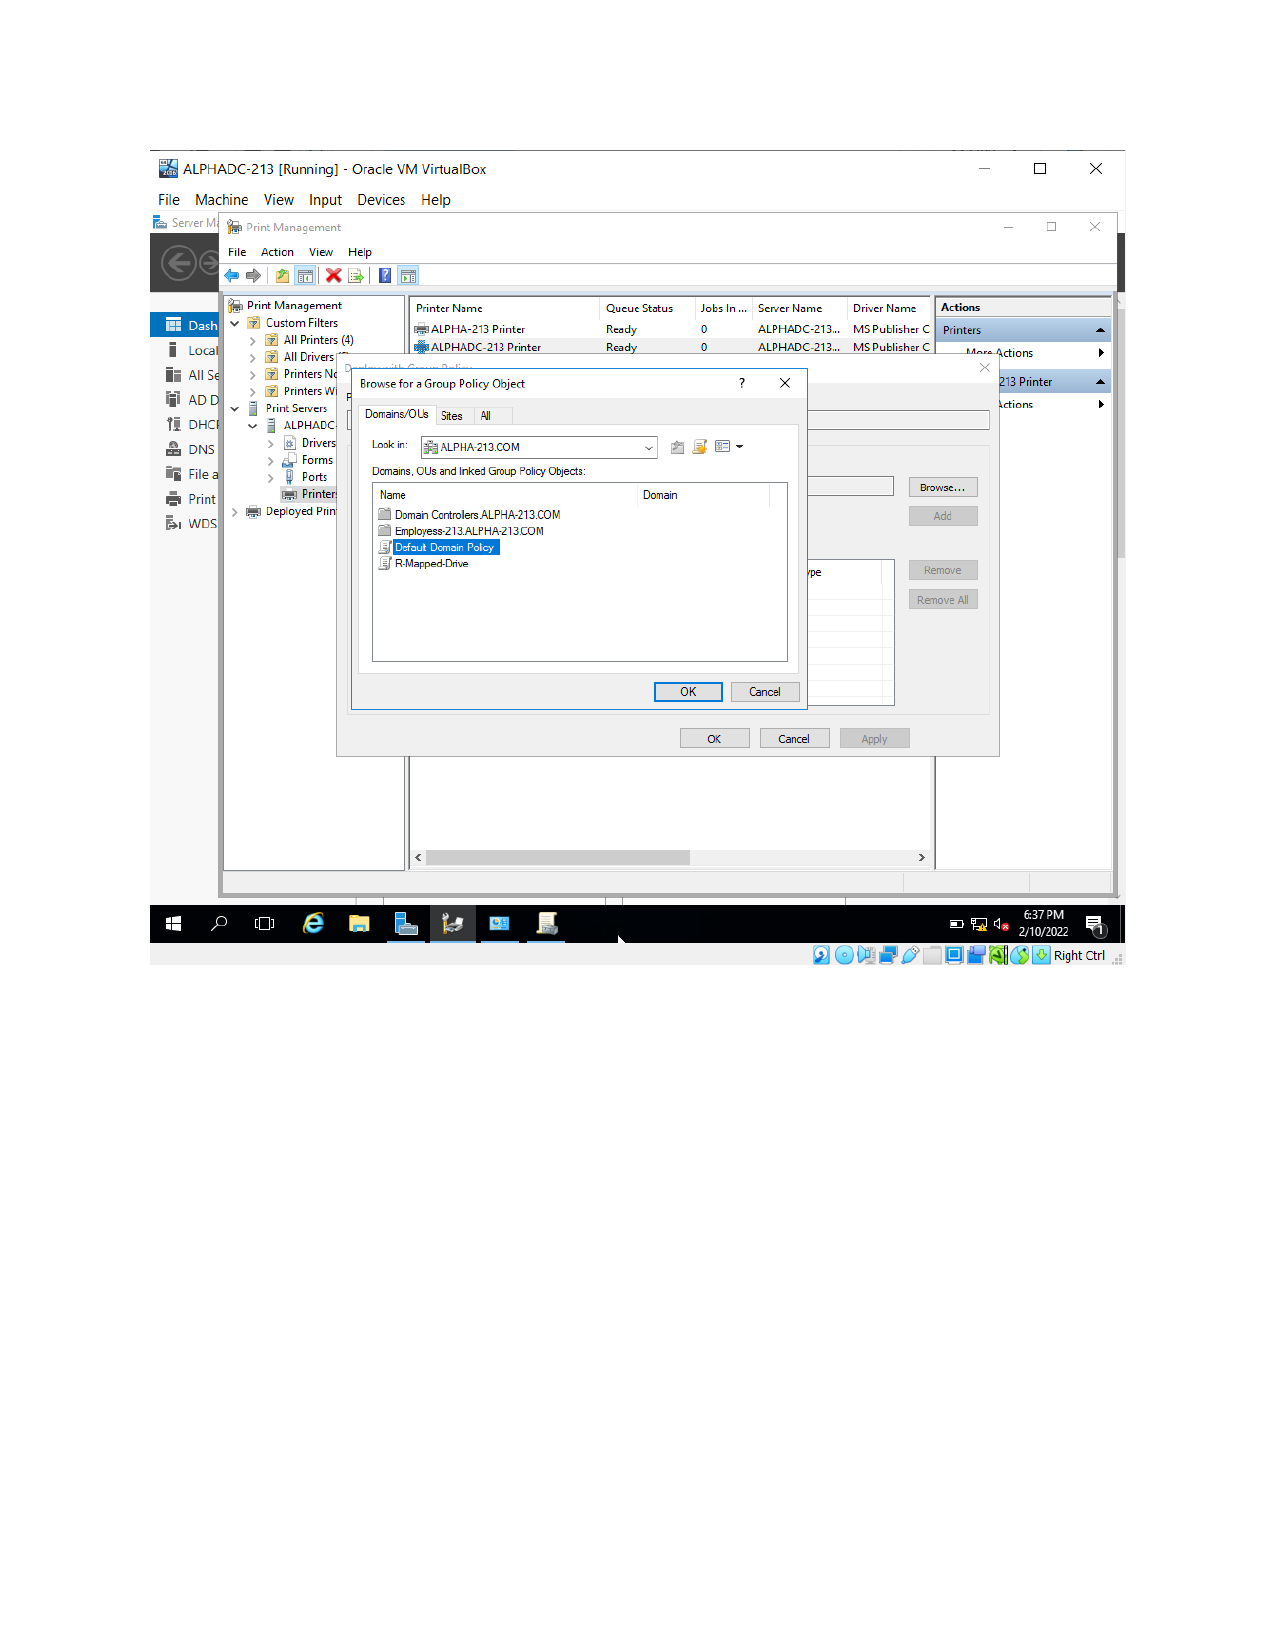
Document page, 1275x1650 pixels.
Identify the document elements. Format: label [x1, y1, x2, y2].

picture [150, 150, 1125, 965]
